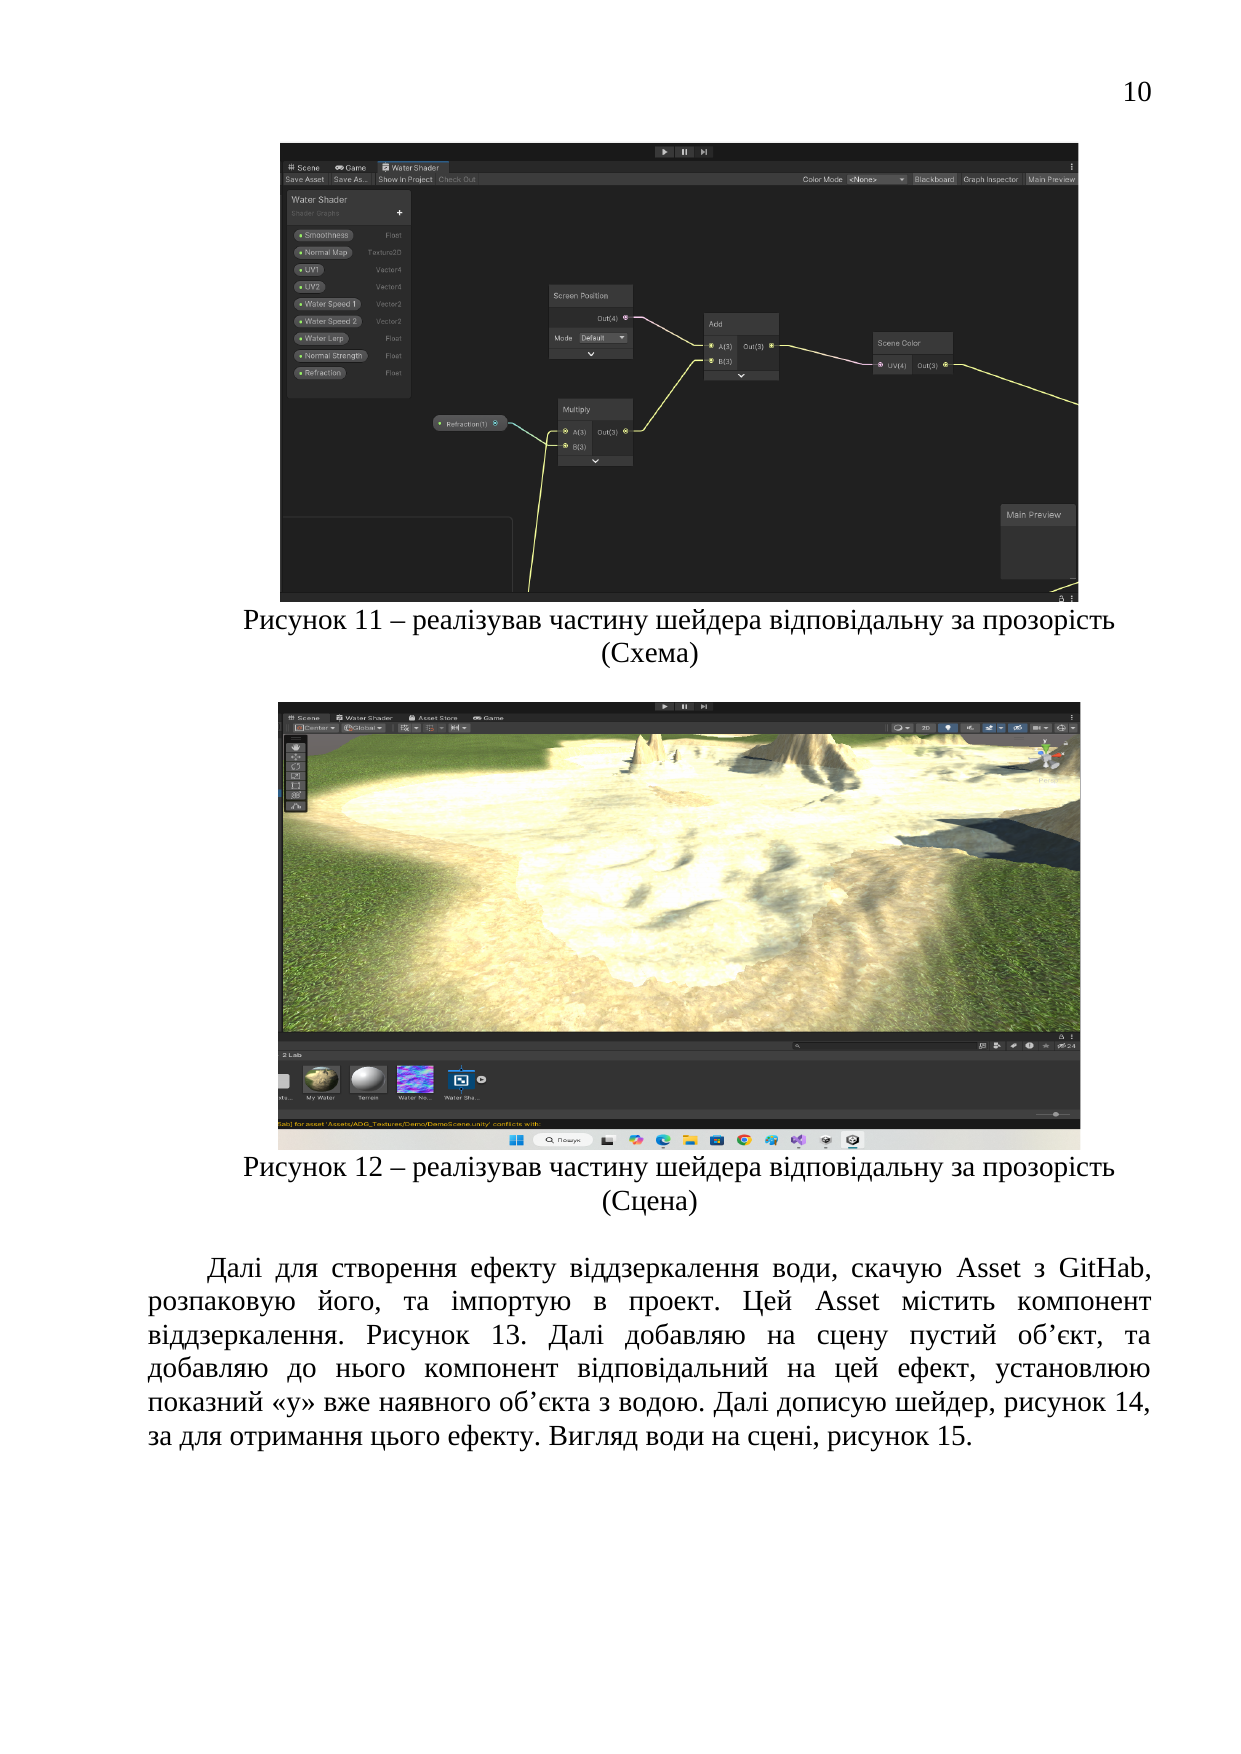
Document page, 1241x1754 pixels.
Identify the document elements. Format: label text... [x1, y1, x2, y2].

text Далі для створення ефекту віддзеркалення води, скачую Asset з GitHab, розпаковую його, та імпортую в проект. Цей Asset містить компонент віддзеркалення. Рисунок 13. Далі добавляю на сцену пустий об’єкт, та добавляю до нього компонент відповідальний на цей ефект, установлюю показний «y» вже наявного об’єкта з водою. Далі дописую шейдер, рисунок 14, за для отримання цього ефекту. Вигляд води на сцені, рисунок 15. [148, 1250, 1152, 1451]
picture [278, 702, 1081, 1150]
text Рисунок 11 – реалізував частину шейдера відповідальну за прозорість (Схема) [148, 602, 1152, 669]
picture [280, 141, 1079, 602]
text Рисунок 12 – реалізував частину шейдера відповідальну за прозорість (Сцена) [148, 1149, 1152, 1216]
